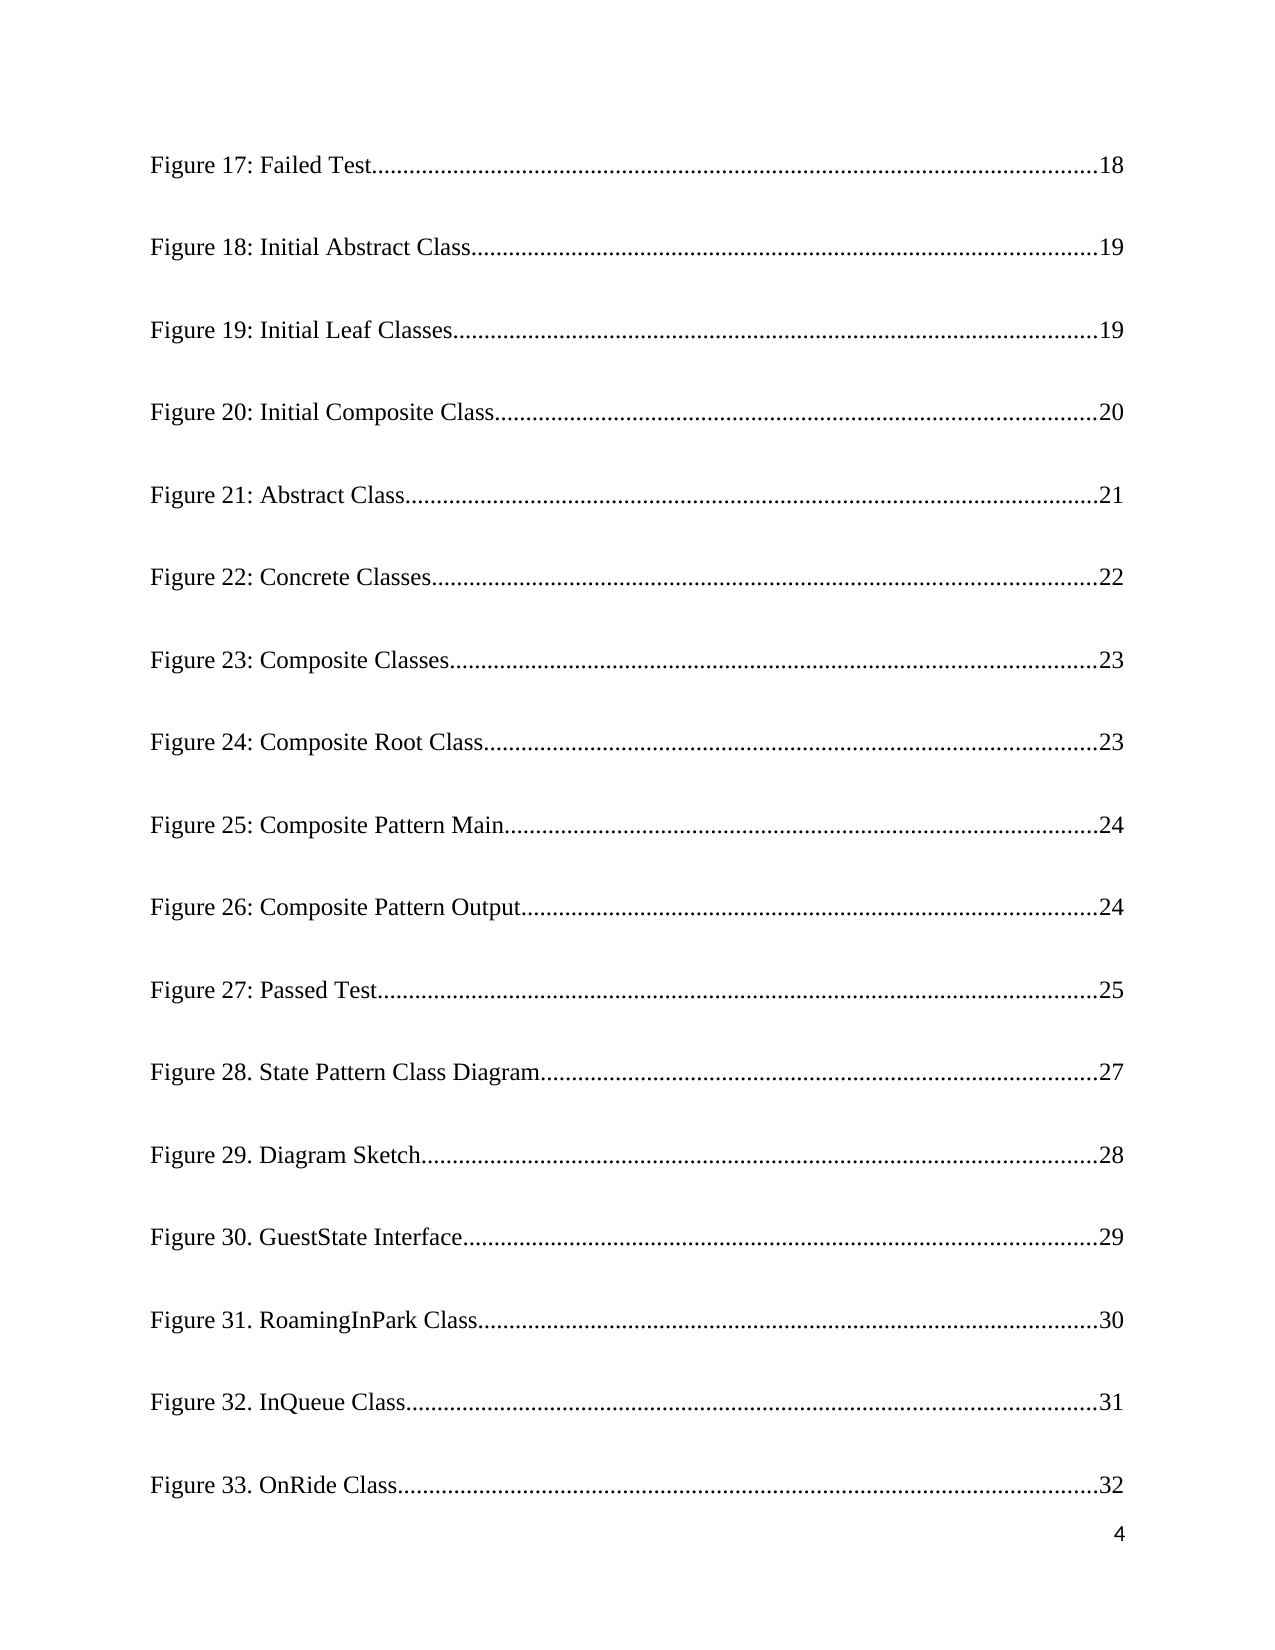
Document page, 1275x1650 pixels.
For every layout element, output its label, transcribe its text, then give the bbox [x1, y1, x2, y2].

text Figure 31. RoamingInPark Class 30 [150, 1305, 1125, 1334]
text Figure 32. InQueue Class 31 [150, 1387, 1125, 1416]
text Figure 28. State Pattern Class Diagram 27 [150, 1057, 1125, 1086]
text Figure 24: Composite Root Class 23 [150, 727, 1125, 756]
text Figure 27: Passed Test 25 [150, 975, 1125, 1004]
text Figure 20: Initial Composite Class 20 [150, 397, 1125, 426]
text Figure 30. GuestState Interface 29 [150, 1222, 1125, 1251]
text Figure 18: Initial Abstract Class 19 [150, 232, 1125, 261]
text Figure 25: Composite Pattern Main 24 [150, 810, 1125, 839]
text Figure 33. OnRide Class 32 [150, 1470, 1125, 1499]
text Figure 21: Abstract Class 21 [150, 480, 1125, 509]
text Figure 22: Concrete Classes 22 [150, 562, 1125, 591]
text Figure 19: Initial Leaf Classes 19 [150, 315, 1125, 344]
text Figure 17: Failed Test 18 [150, 150, 1125, 179]
text Figure 23: Composite Classes 23 [150, 645, 1125, 674]
text Figure 29. Diagram Sketch 28 [150, 1140, 1125, 1169]
text Figure 26: Composite Pattern Output 24 [150, 892, 1125, 921]
